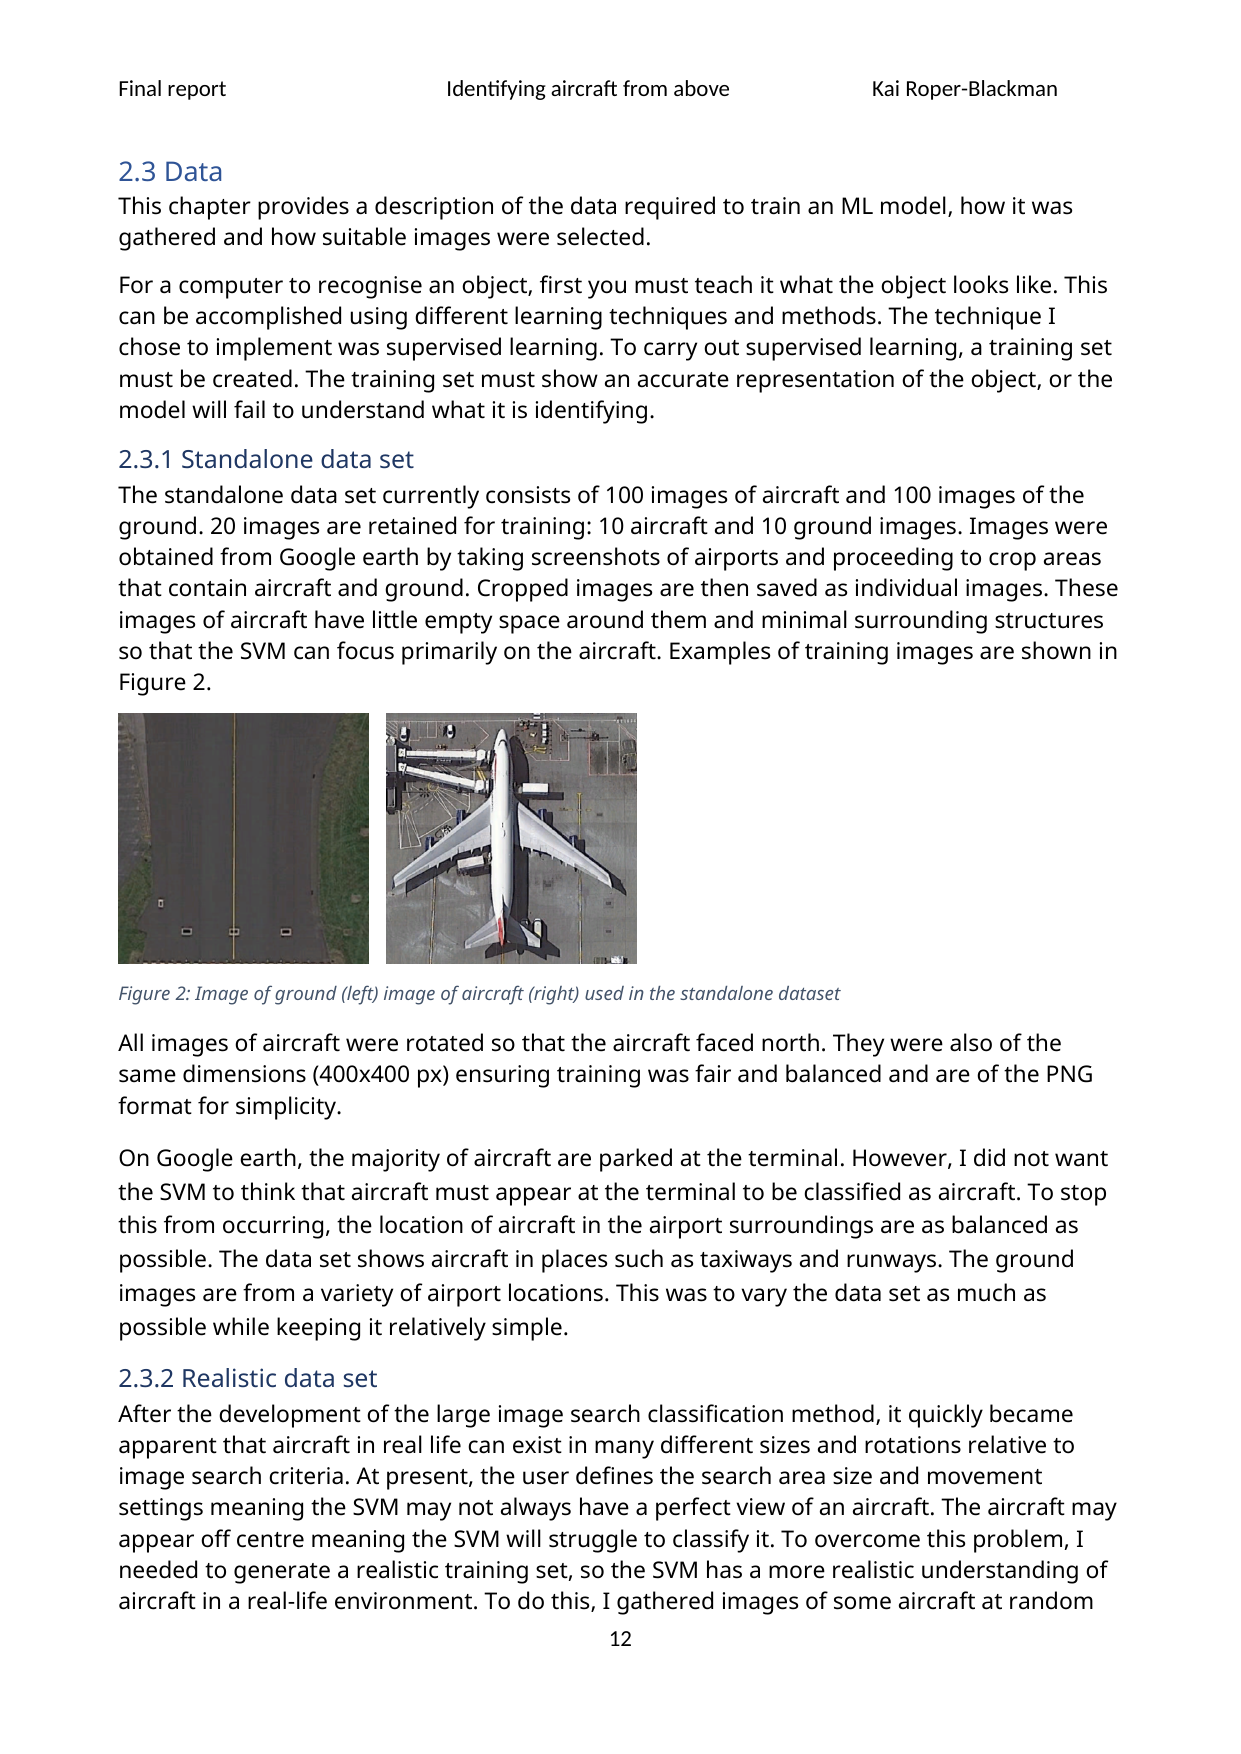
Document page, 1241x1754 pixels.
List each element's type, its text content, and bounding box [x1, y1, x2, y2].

picture [386, 713, 637, 964]
subtitle 2.3.1 Standalone data set [118, 442, 1122, 476]
text The standalone data set currently consists of 100 images of aircraft and 100 images of the ground. 20 images are retained for training: 10 aircraft and 10 ground images. Images were obtained from Google earth by taking screenshots of airports and proceeding to crop areas that contain aircraft and ground. Cropped images are then saved as individual images. These images of aircraft have little empty space around them and minimal surrounding structures so that the SVM can focus primarily on the aircraft. Examples of training images are shown in Figure 2. [118, 478, 1122, 697]
text All images of aircraft were rotated so that the aircraft faced north. They were also of the same dimensions (400x400 px) ensuring training was fair and balanced and are of the PNG format for simplicity. [118, 1027, 1122, 1121]
text For a computer to recognise an object, first you must teach it what the object looks like. This can be accomplished using different learning techniques and methods. The technique I chose to implement was supervised learning. To carry out supervised learning, a training set must be created. The training set must show an accurate representation of the object, or the model will fail to understand what it is identifying. [118, 269, 1122, 425]
subtitle 2.3.2 Realistic data set [118, 1361, 1122, 1395]
text This chapter provides a description of the data required to train an ML model, how it was gathered and how suitable images were selected. [118, 190, 1122, 252]
text On Google earth, the majority of aircraft are parked at the terminal. However, I did not want the SVM to think that aircraft must appear at the terminal to be classified as aircraft. To stop this from occurring, the location of aircraft in the airport surroundings are as balanced as possible. The data set shows aircraft in places such as taxiways and runways. The ground images are from a variety of airport locations. This was to vary the data set as much as possible while keeping it relatively simple. [118, 1142, 1122, 1342]
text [118, 1398, 1122, 1616]
text Figure 2: Image of ground (left) image of aircraft (right) used in the standalone dataset [118, 981, 1122, 1006]
subtitle 2.3 Data [118, 153, 1122, 190]
picture [118, 713, 369, 964]
